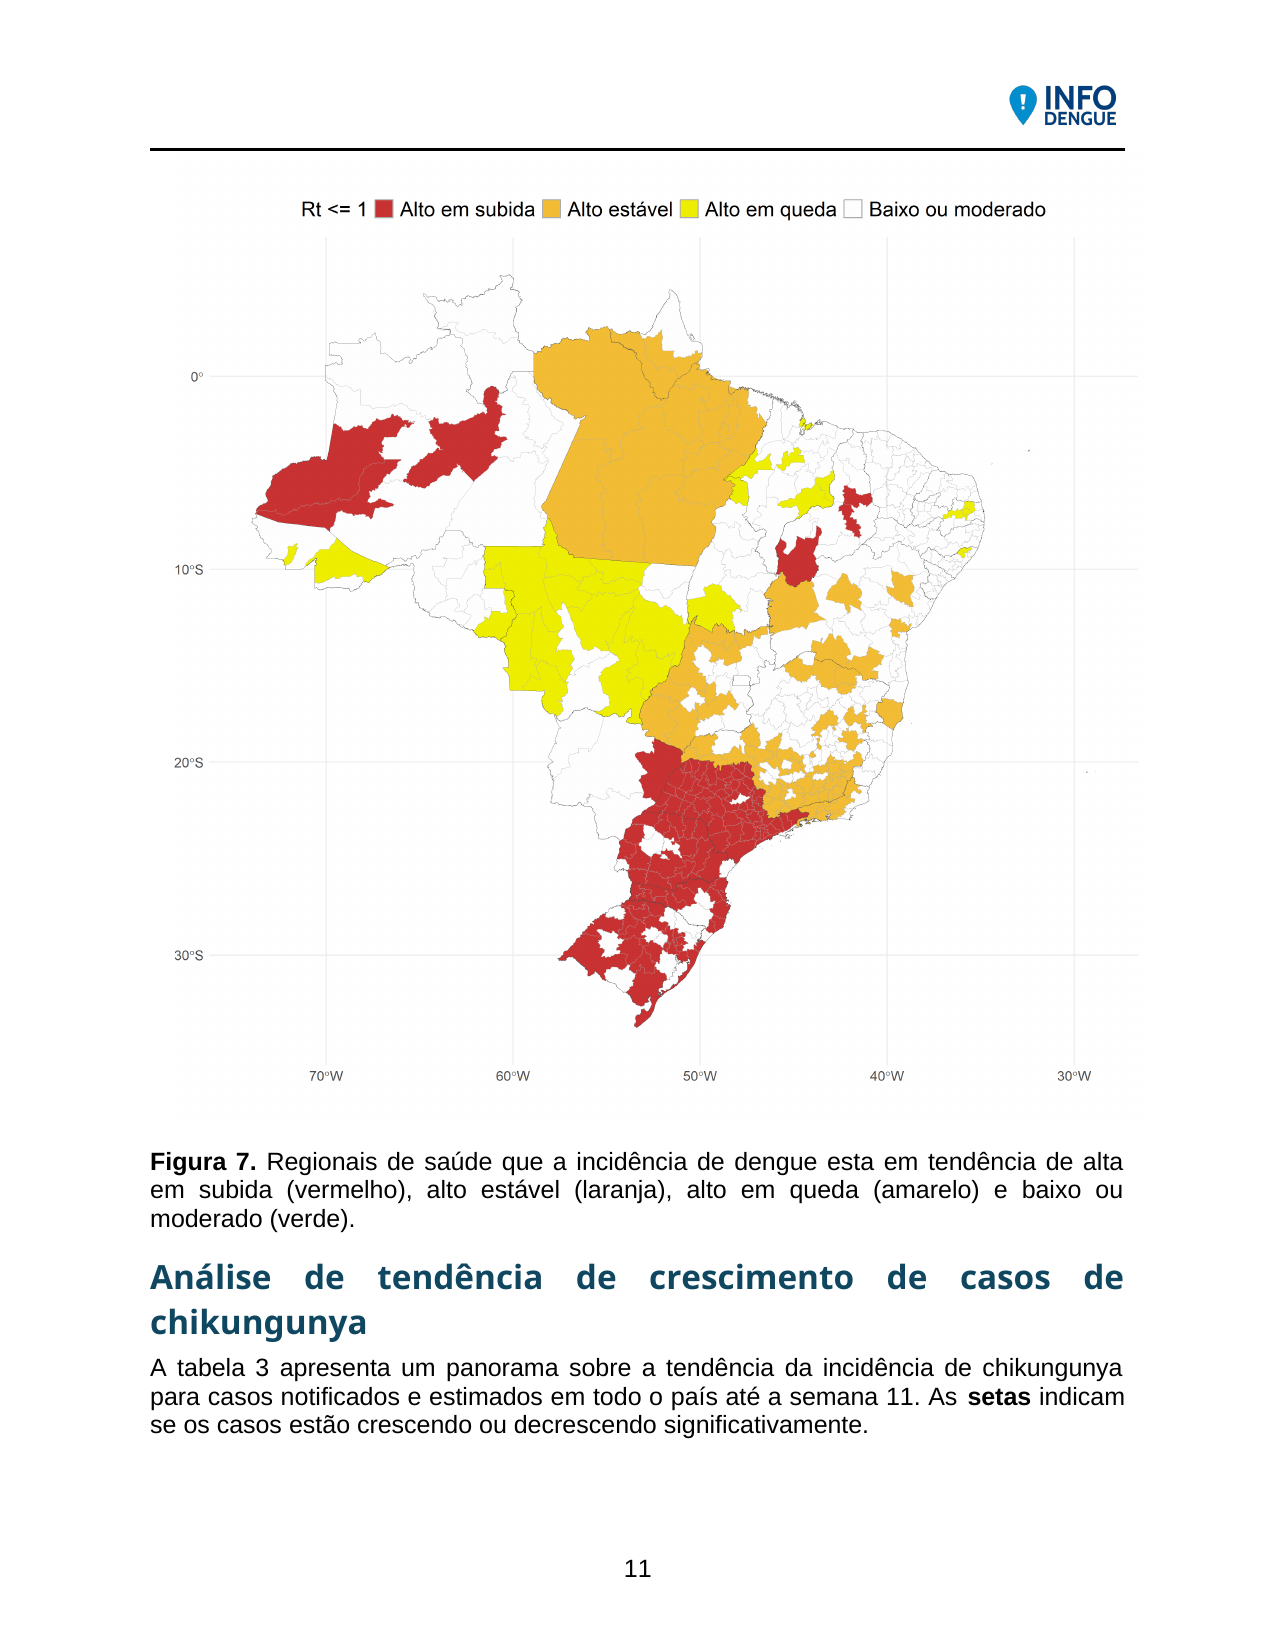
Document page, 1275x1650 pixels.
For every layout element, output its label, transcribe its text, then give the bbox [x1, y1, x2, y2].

text A tabela 3 apresenta um panorama sobre a tendência da incidência de chikungunya para casos notificados e estimados em todo o país até a semana 11. As setas indicam se os casos estão crescendo ou decrescendo significativamente. [150, 1353, 1125, 1439]
picture [168, 150, 1144, 1126]
text Figura 7. Regionais de saúde que a incidência de dengue esta em tendência de alta em subida (vermelho), alto estável (laranja), alto em queda (amarelo) e baixo ou moderado (verde). [150, 1147, 1125, 1233]
picture [1000, 75, 1125, 136]
subtitle Análise de tendência de crescimento de casos de chikungunya [150, 1254, 1125, 1344]
